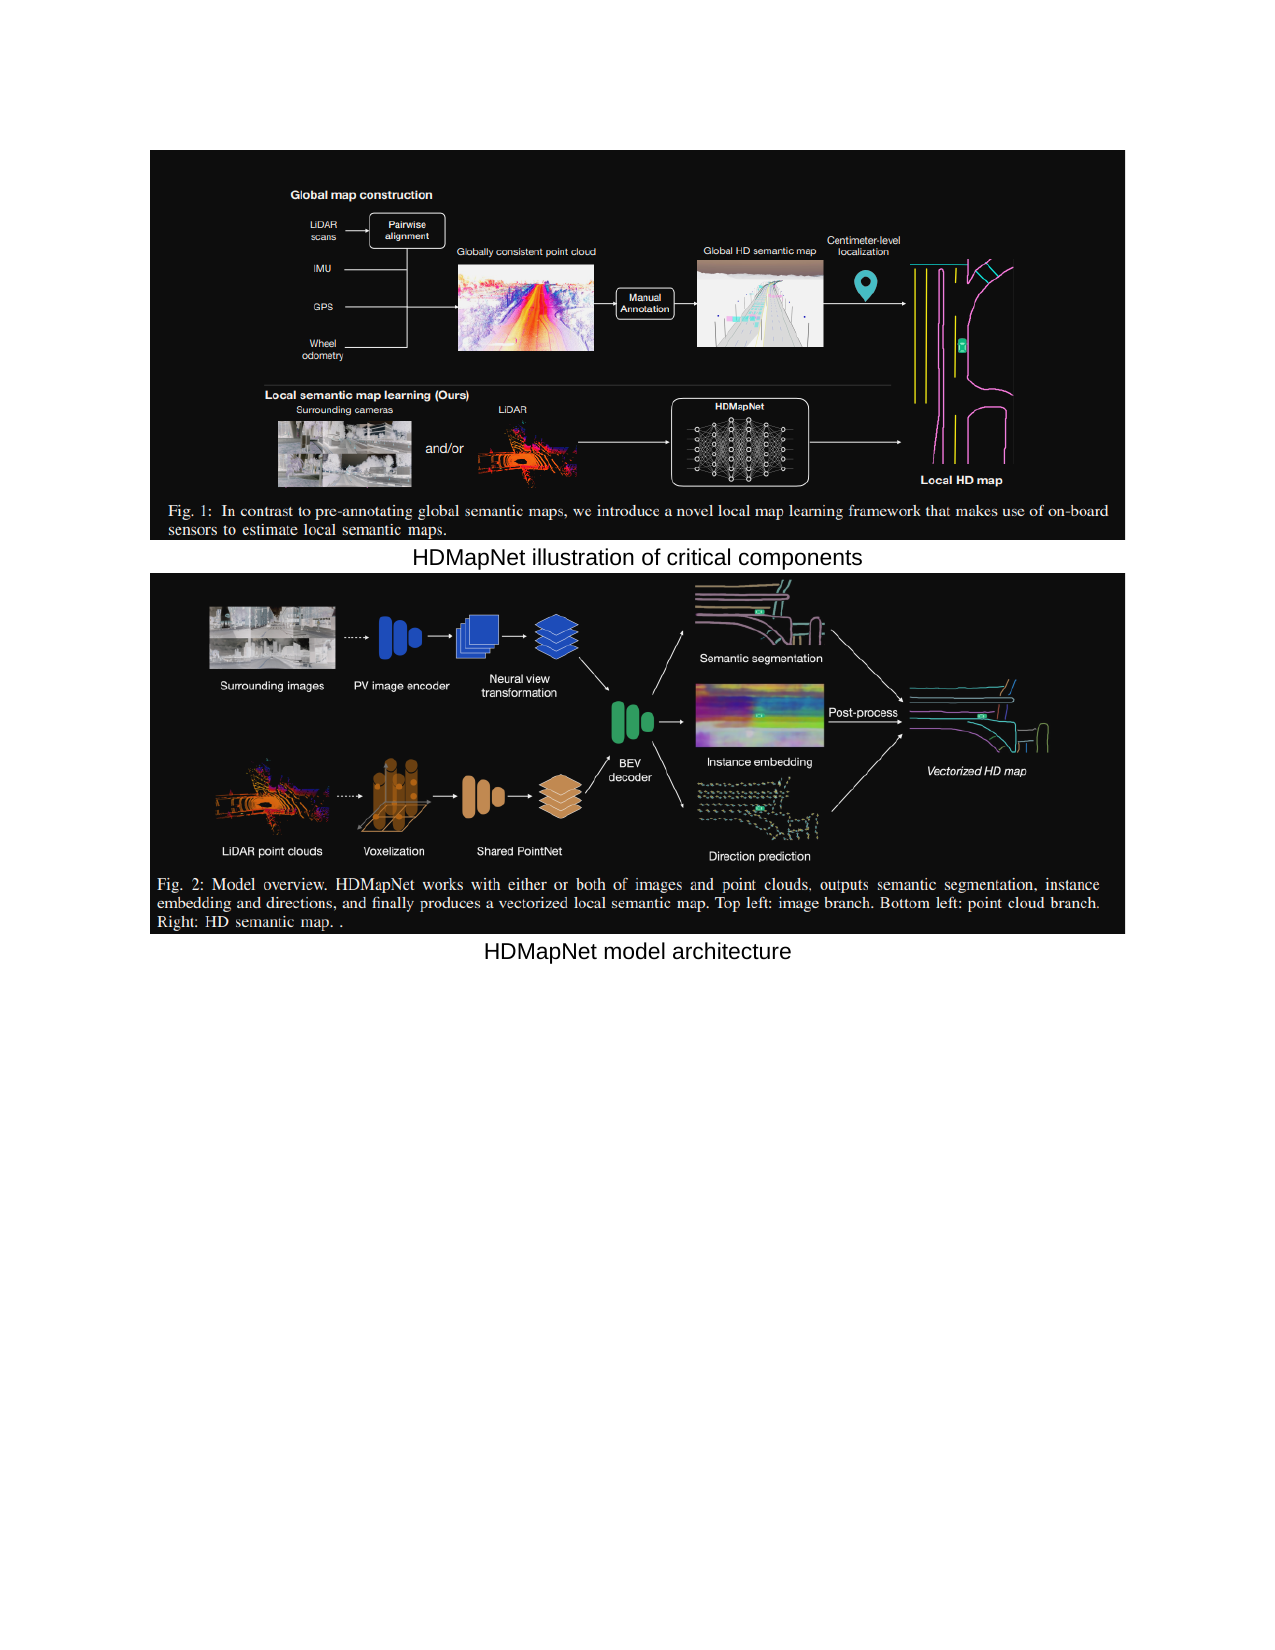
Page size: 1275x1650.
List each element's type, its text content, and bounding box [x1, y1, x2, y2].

picture [150, 573, 1125, 934]
text HDMapNet illustration of critical components [150, 543, 1125, 570]
picture [150, 150, 1125, 540]
text HDMapNet model architecture [150, 938, 1125, 964]
